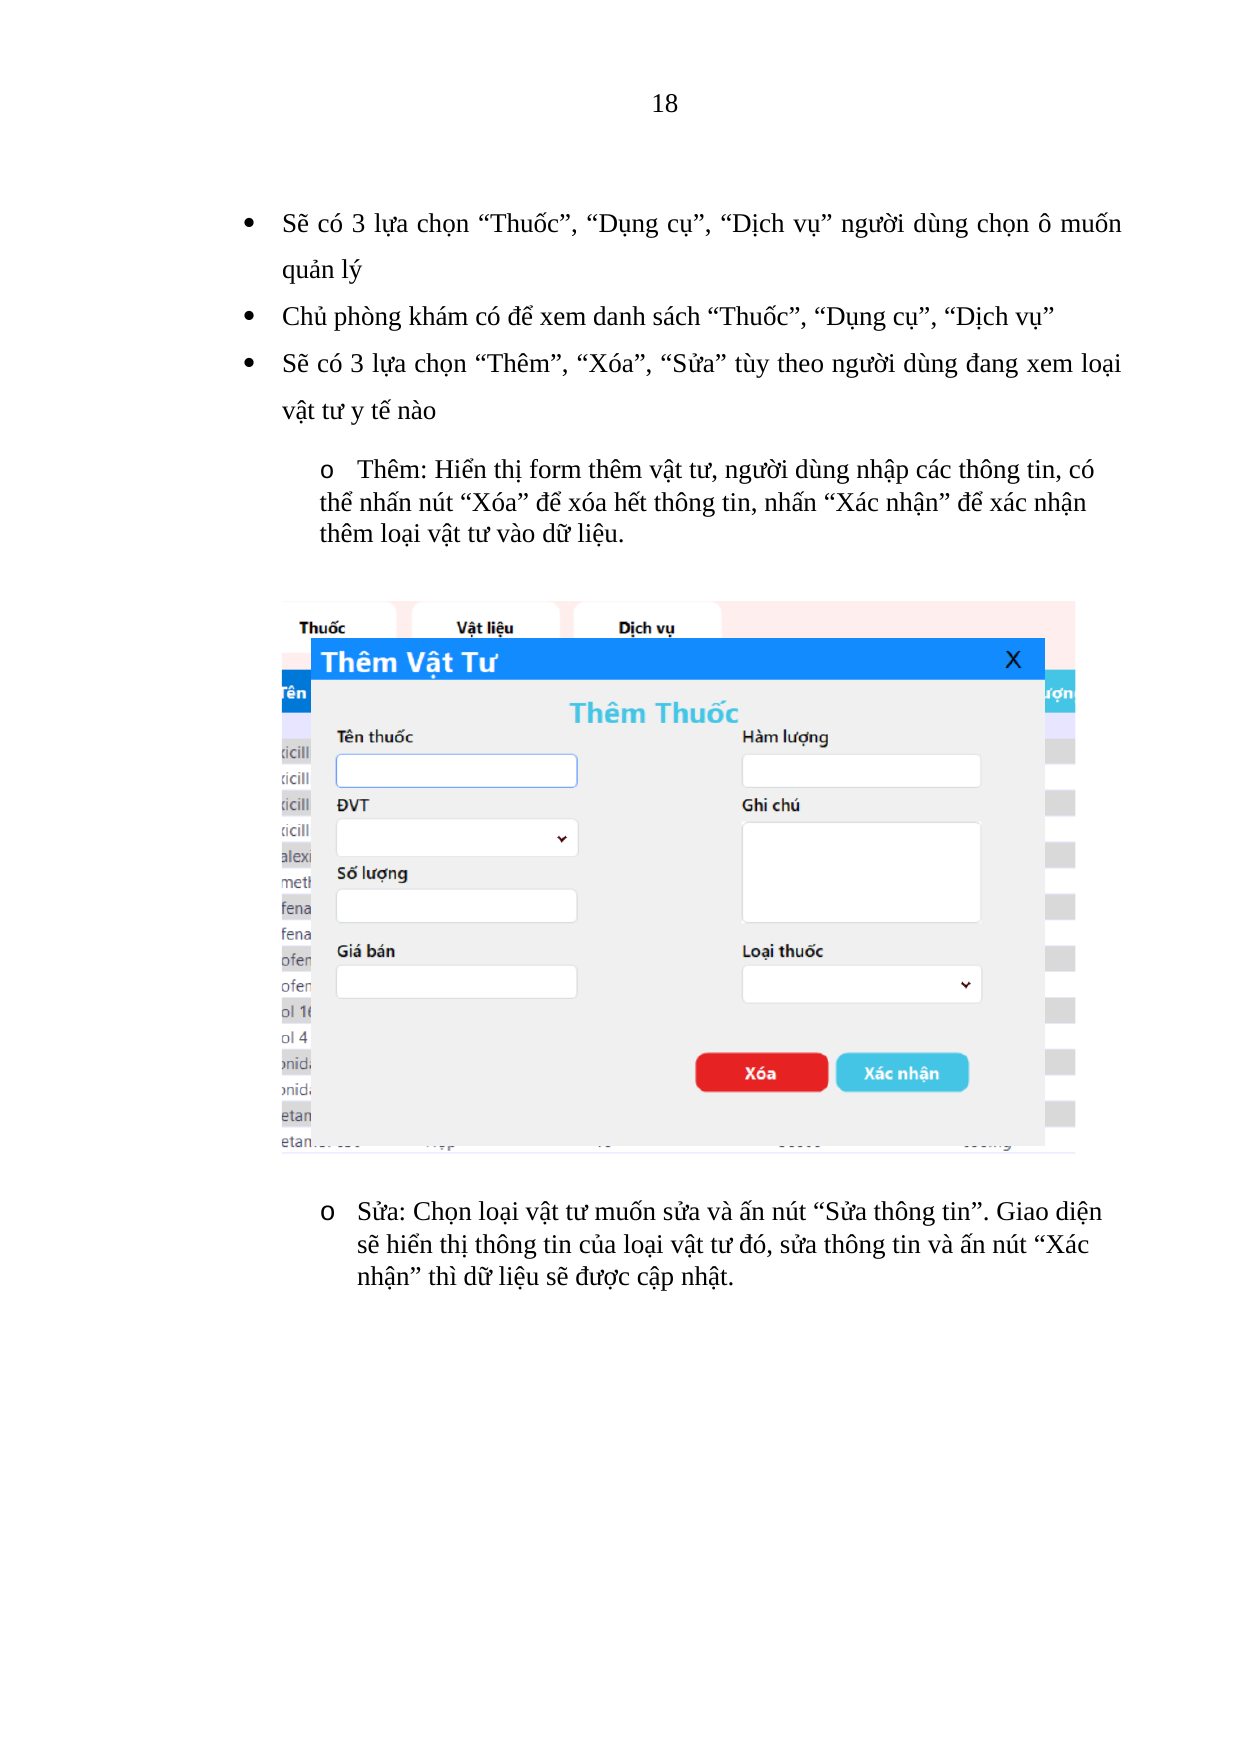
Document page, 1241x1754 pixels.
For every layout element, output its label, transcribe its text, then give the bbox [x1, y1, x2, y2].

list Sẽ có 3 lựa chọn “Thuốc”, “Dụng cụ”, “Dịch vụ” người dùng chọn ô muốn quản lý [244, 207, 1122, 285]
list Sửa: Chọn loại vật tư muốn sửa và ấn nút “Sửa thông tin”. Giao diện sẽ hiển thị thông tin của loại vật tư đó, sửa thông tin và ấn nút “Xác nhận” thì dữ liệu sẽ được cập nhật. [319, 1195, 1122, 1291]
list Thêm: Hiển thị form thêm vật tư, người dùng nhập các thông tin, có thể nhấn nút “Xóa” để xóa hết thông tin, nhấn “Xác nhận” để xác nhận thêm loại vật tư vào dữ liệu. [319, 453, 1122, 548]
list Chủ phòng khám có để xem danh sách “Thuốc”, “Dụng cụ”, “Dịch vụ” [244, 300, 1122, 331]
list Sẽ có 3 lựa chọn “Thêm”, “Xóa”, “Sửa” tùy theo người dùng đang xem loại vật tư y tế nào [244, 347, 1122, 425]
picture [281, 601, 1076, 1183]
